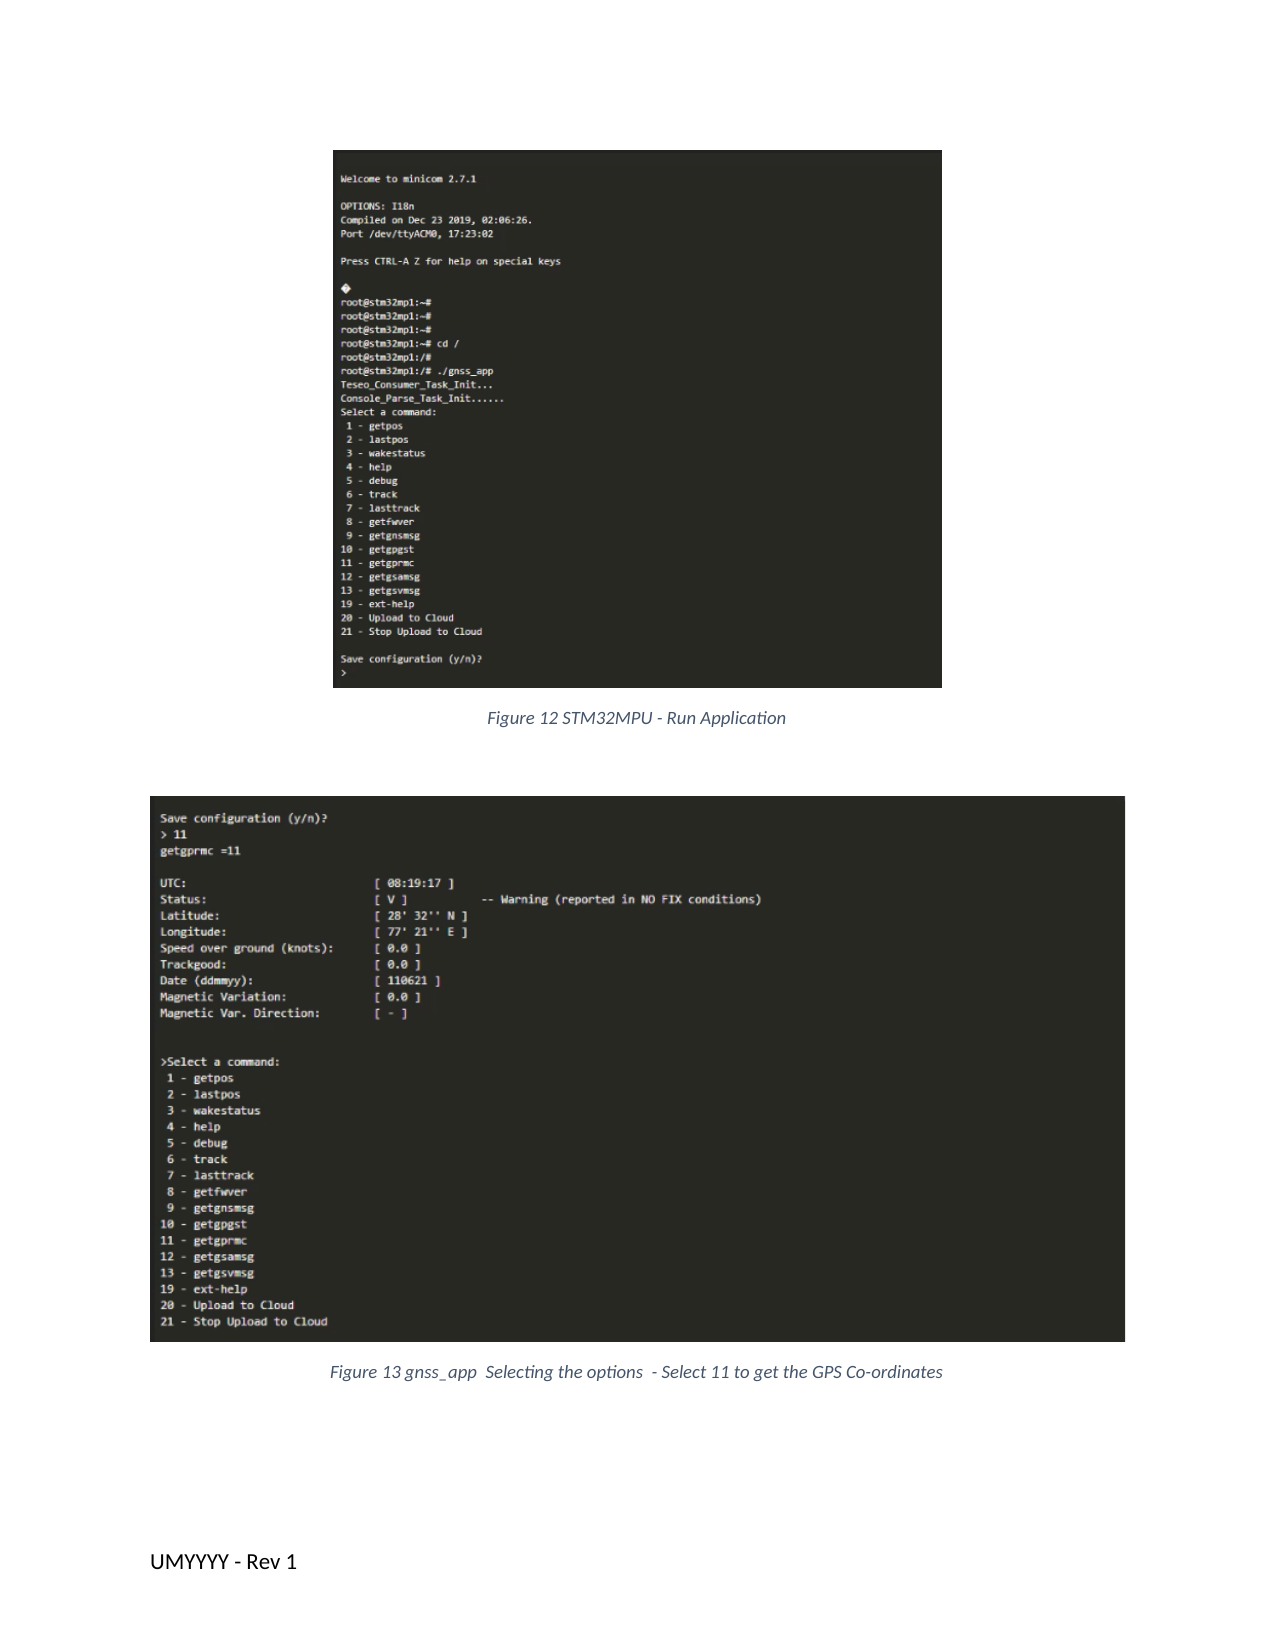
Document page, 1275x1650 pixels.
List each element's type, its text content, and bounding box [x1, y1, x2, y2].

picture [333, 150, 942, 688]
picture [150, 796, 1125, 1342]
